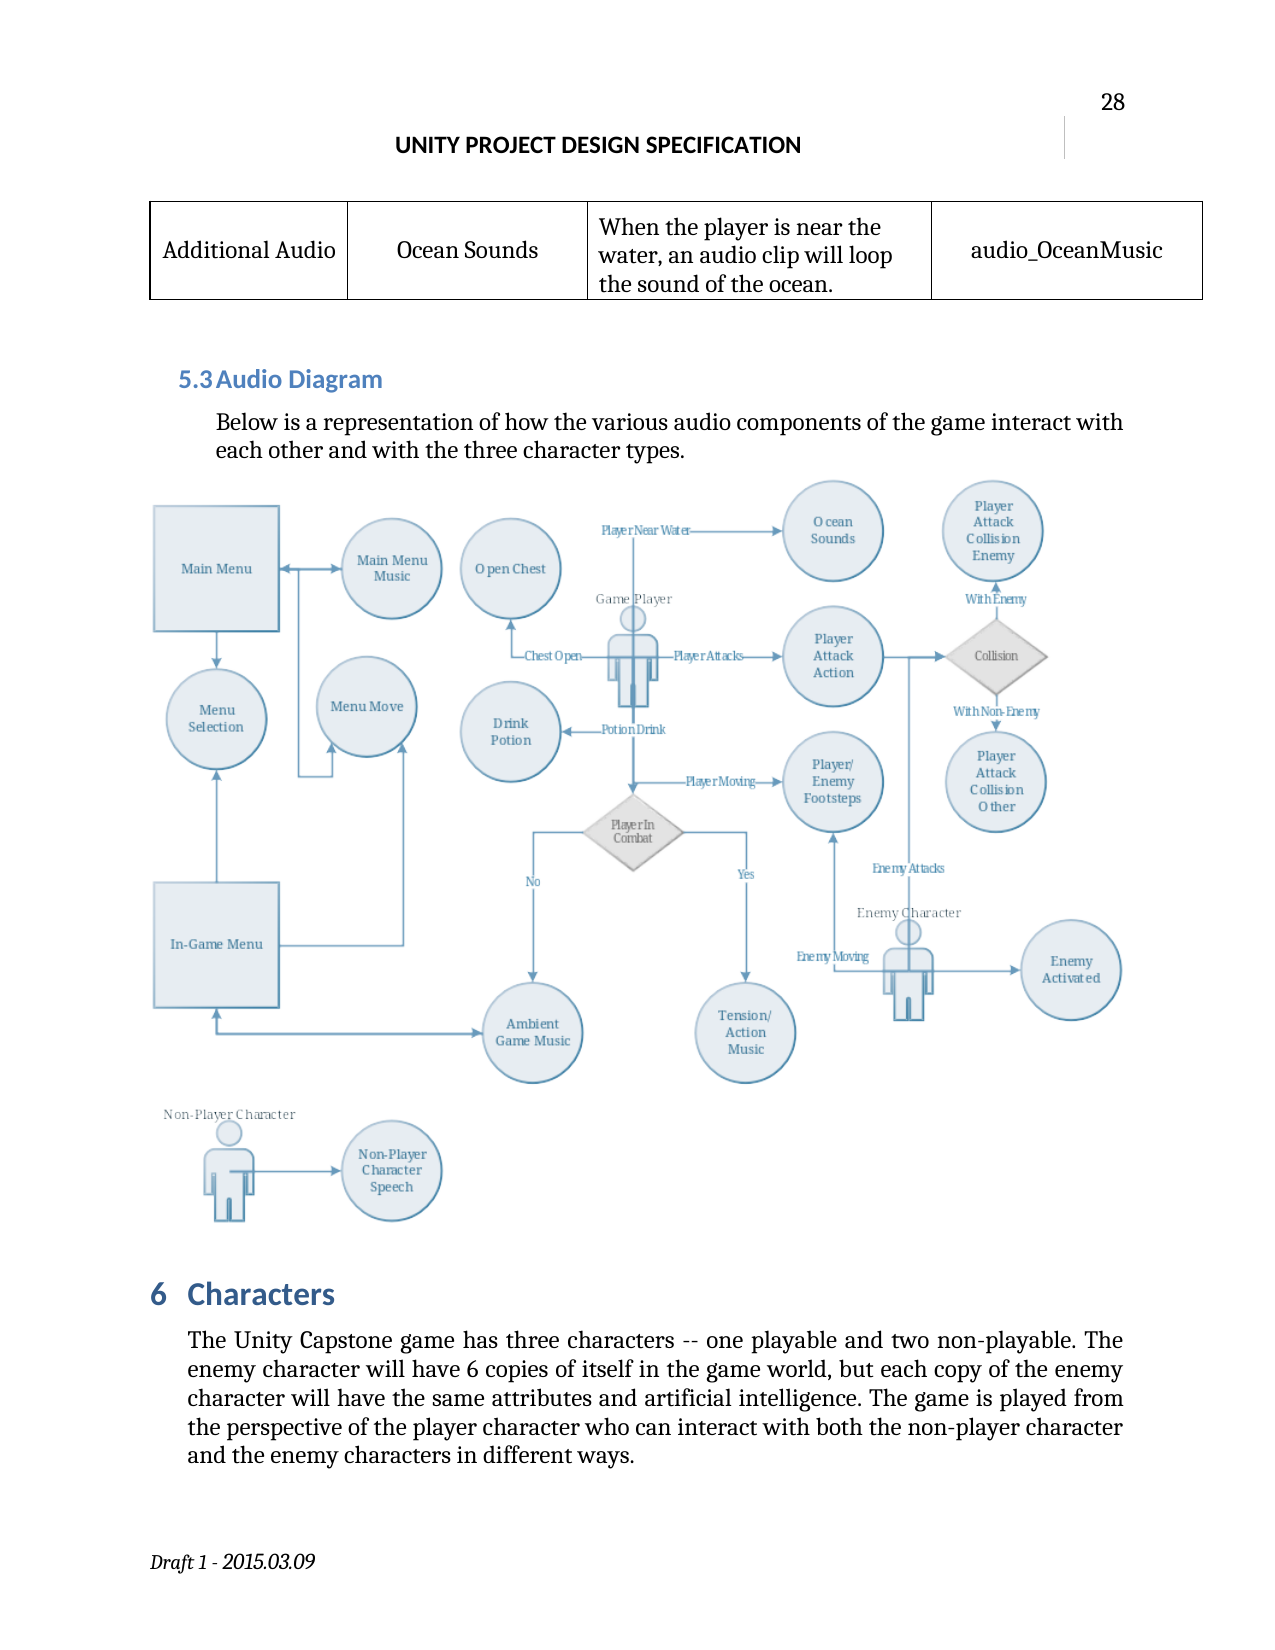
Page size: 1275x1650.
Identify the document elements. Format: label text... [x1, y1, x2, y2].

text Below is a representation of how the various audio components of the game interact with each other and with the three character types. [216, 408, 1125, 465]
table_cell Ocean Sounds [348, 202, 587, 299]
table_cell audio_OceanMusic [932, 202, 1202, 299]
table_cell When the player is near the water, an audio clip will loop the sound of the ocean. [588, 202, 931, 299]
subtitle Audio Diagram [178, 362, 1125, 395]
text The Unity Capstone game has three characters -- one playable and two non-playable. The enemy character will have 6 copies of itself in the game world, but each copy of the enemy character will have the same attributes and artificial intelligence. The game is played from the perspective of the player character who can interact with both the non-player character and the enemy characters in different ways. [187, 1326, 1125, 1470]
table_cell Additional Audio [151, 202, 347, 299]
subtitle Characters [150, 1273, 1125, 1314]
